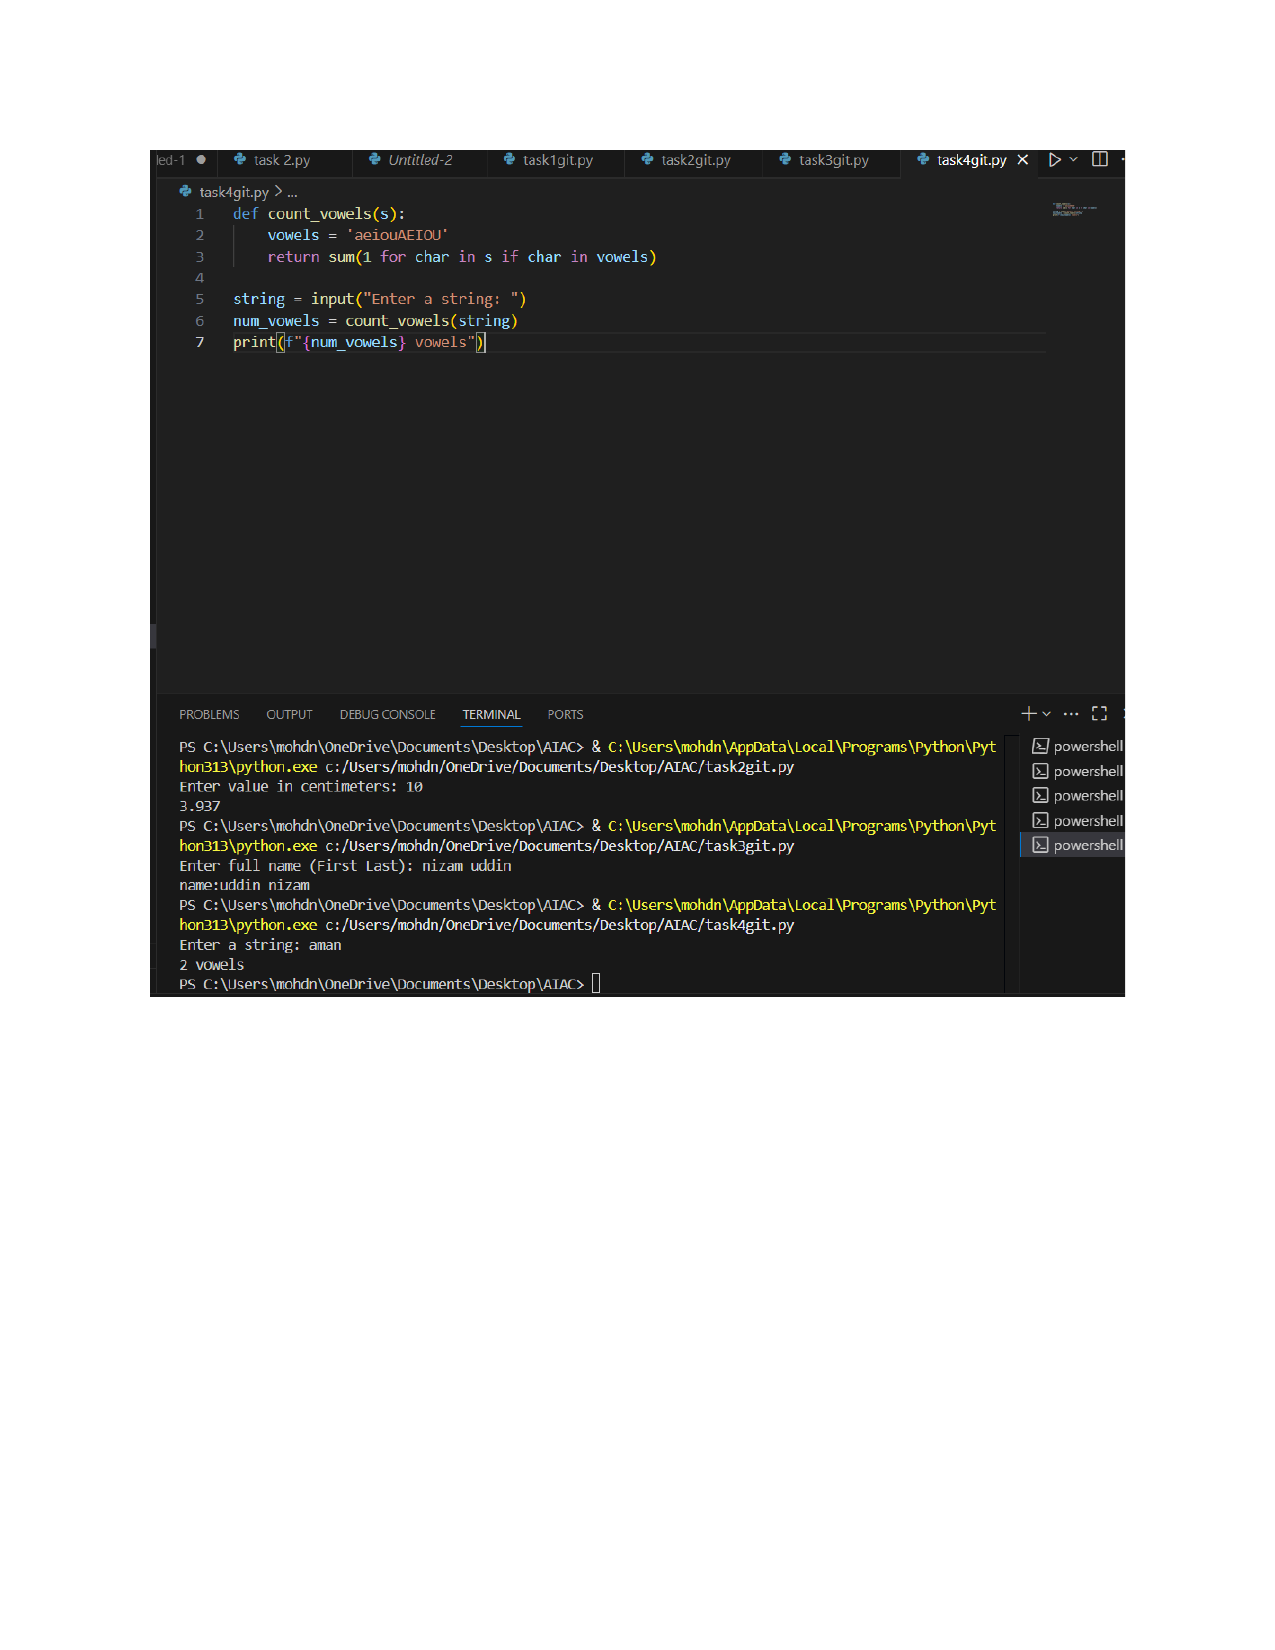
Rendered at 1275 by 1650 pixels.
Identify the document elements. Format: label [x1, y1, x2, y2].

picture [150, 150, 1125, 997]
